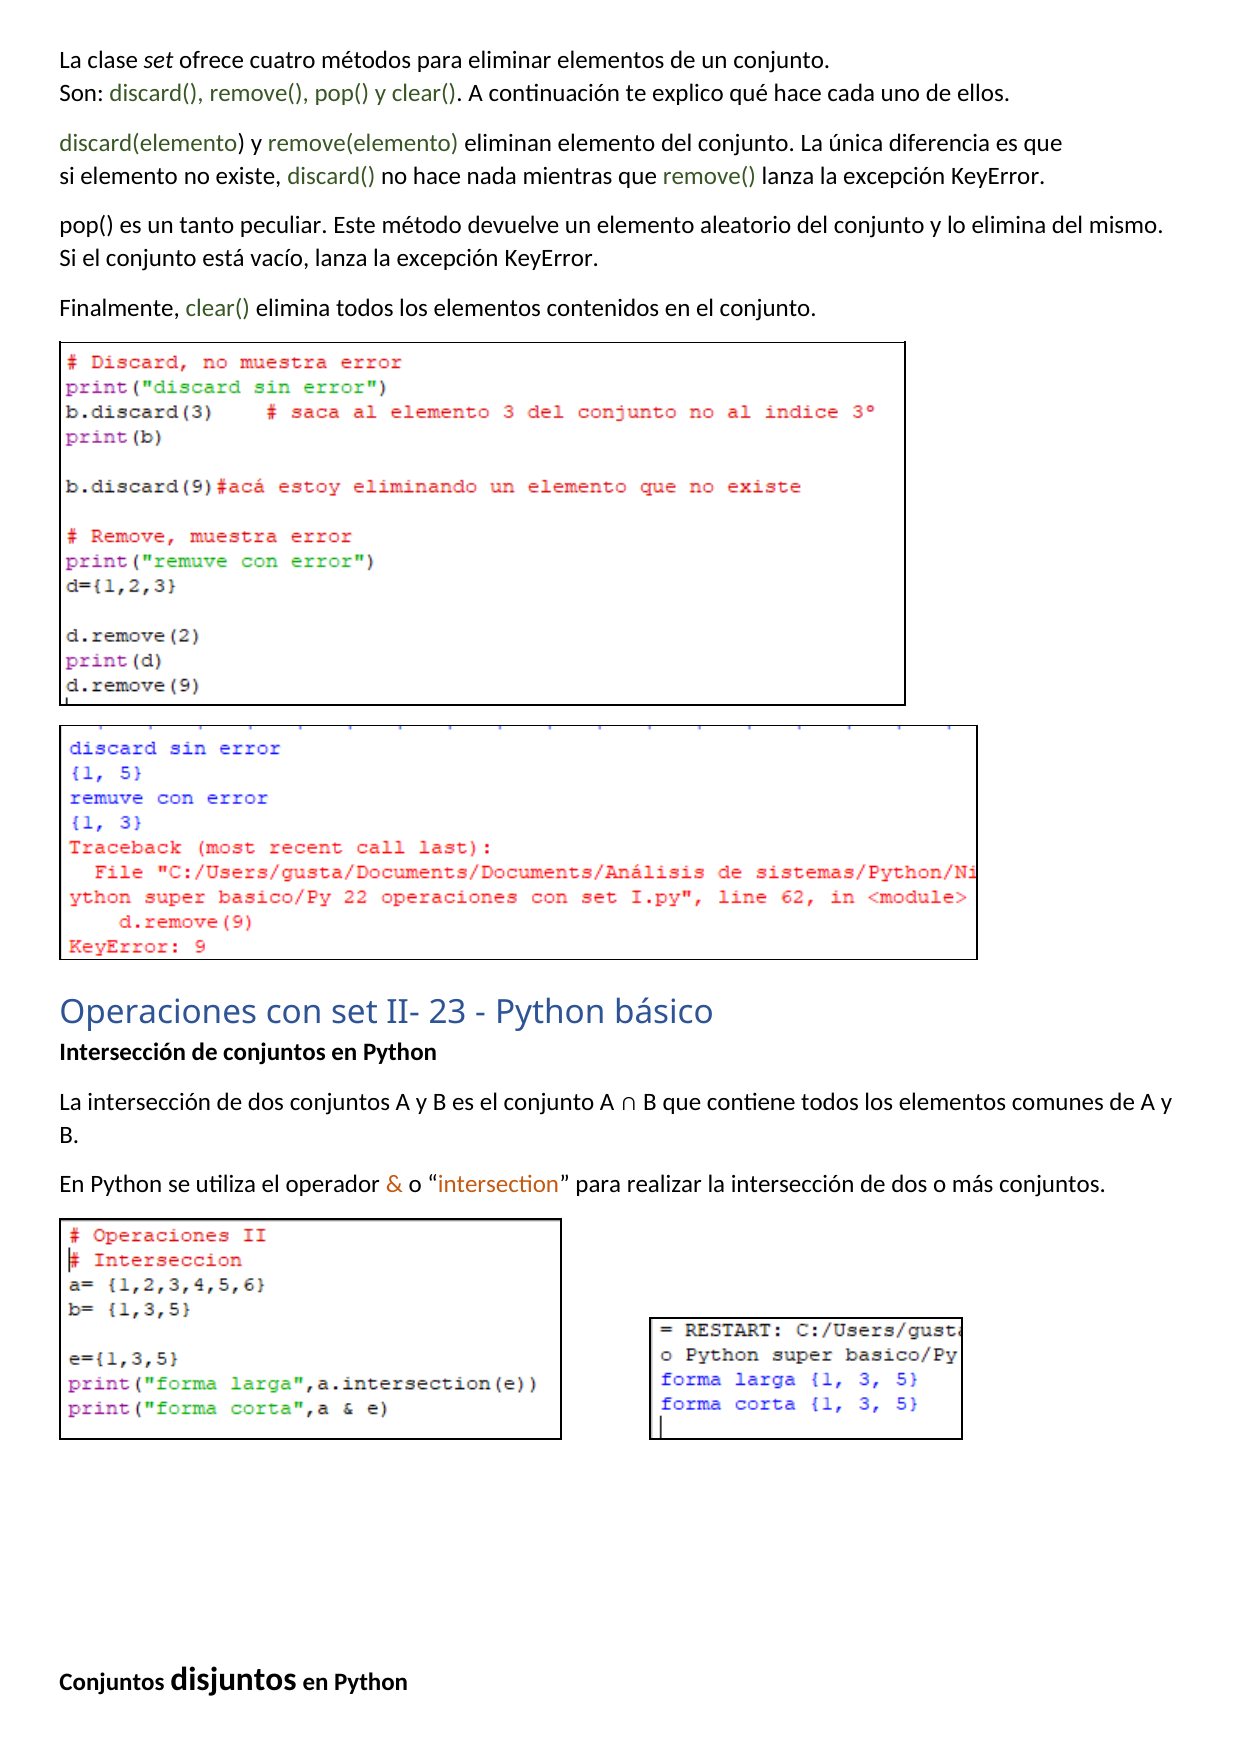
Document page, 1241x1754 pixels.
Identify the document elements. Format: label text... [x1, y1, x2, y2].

text pop() es un tanto peculiar. Este método devuelve un elemento aleatorio del conjunto y lo elimina del mismo. Si el conjunto está vacío, lanza la excepción KeyError. [59, 209, 1181, 273]
subtitle Operaciones con set II- 23 - Python básico [59, 988, 1181, 1033]
text discard(elemento) y remove(elemento) eliminan elemento del conjunto. La única diferencia es que si elemento no existe, discard() no hace nada mientras que remove() lanza la excepción KeyError. [59, 127, 1181, 190]
picture [61, 343, 904, 704]
text Conjuntos disjuntos en Python [59, 1658, 1181, 1698]
picture [651, 1319, 961, 1438]
text La intersección de dos conjuntos A y B es el conjunto A ∩ B que contiene todos los elementos comunes de A y B. [59, 1086, 1181, 1149]
picture [61, 726, 976, 959]
text Finalmente, clear() elimina todos los elementos contenidos en el conjunto. [59, 292, 1181, 322]
text La clase set ofrece cuatro métodos para eliminar elementos de un conjunto. Son: discard(), remove(), pop() y clear(). A continuación te explico qué hace cada uno de ellos. [59, 44, 1181, 108]
picture [61, 1220, 560, 1438]
text Intersección de conjuntos en Python [59, 1037, 1181, 1067]
text En Python se utiliza el operador & o “intersection” para realizar la intersección de dos o más conjuntos. [59, 1169, 1181, 1199]
